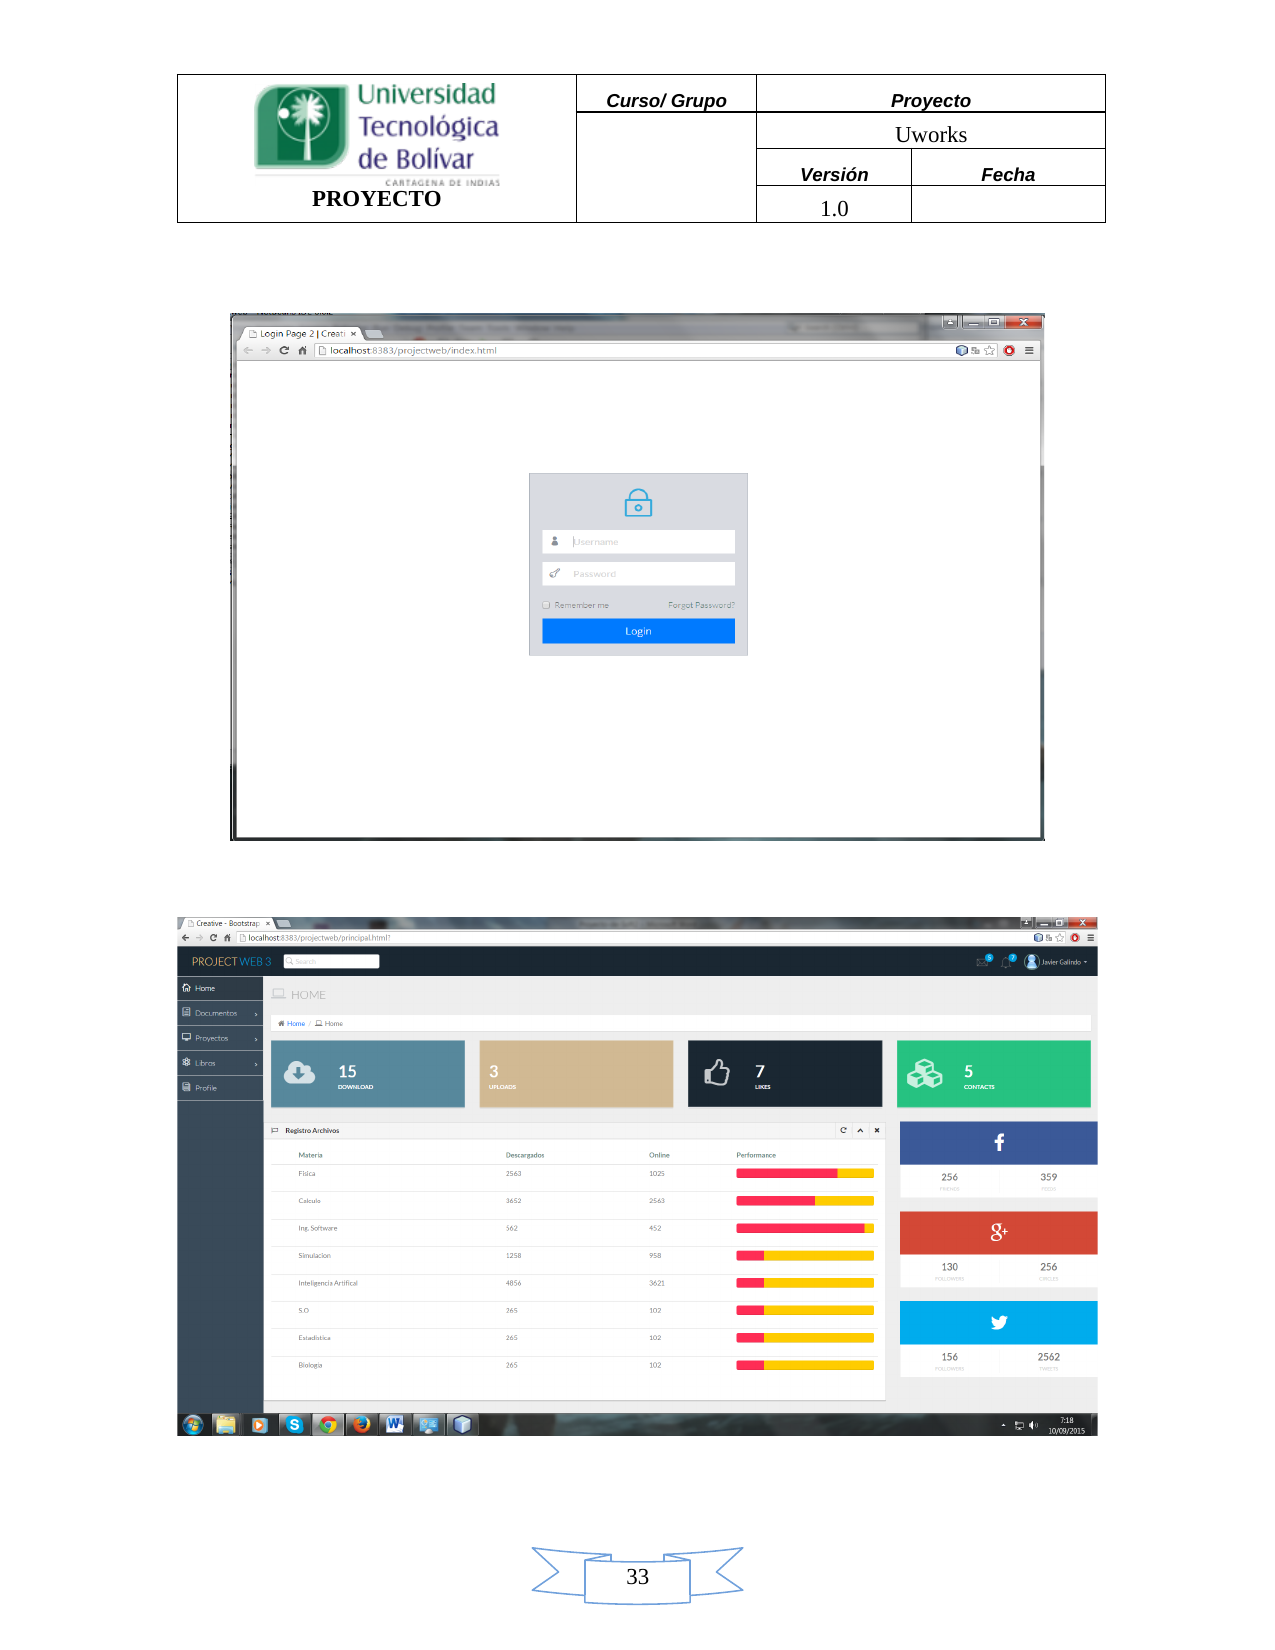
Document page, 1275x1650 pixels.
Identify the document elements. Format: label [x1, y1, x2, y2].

picture [992, 1317, 1007, 1329]
picture [230, 313, 1045, 841]
picture [177, 917, 1098, 1436]
picture [254, 83, 500, 186]
